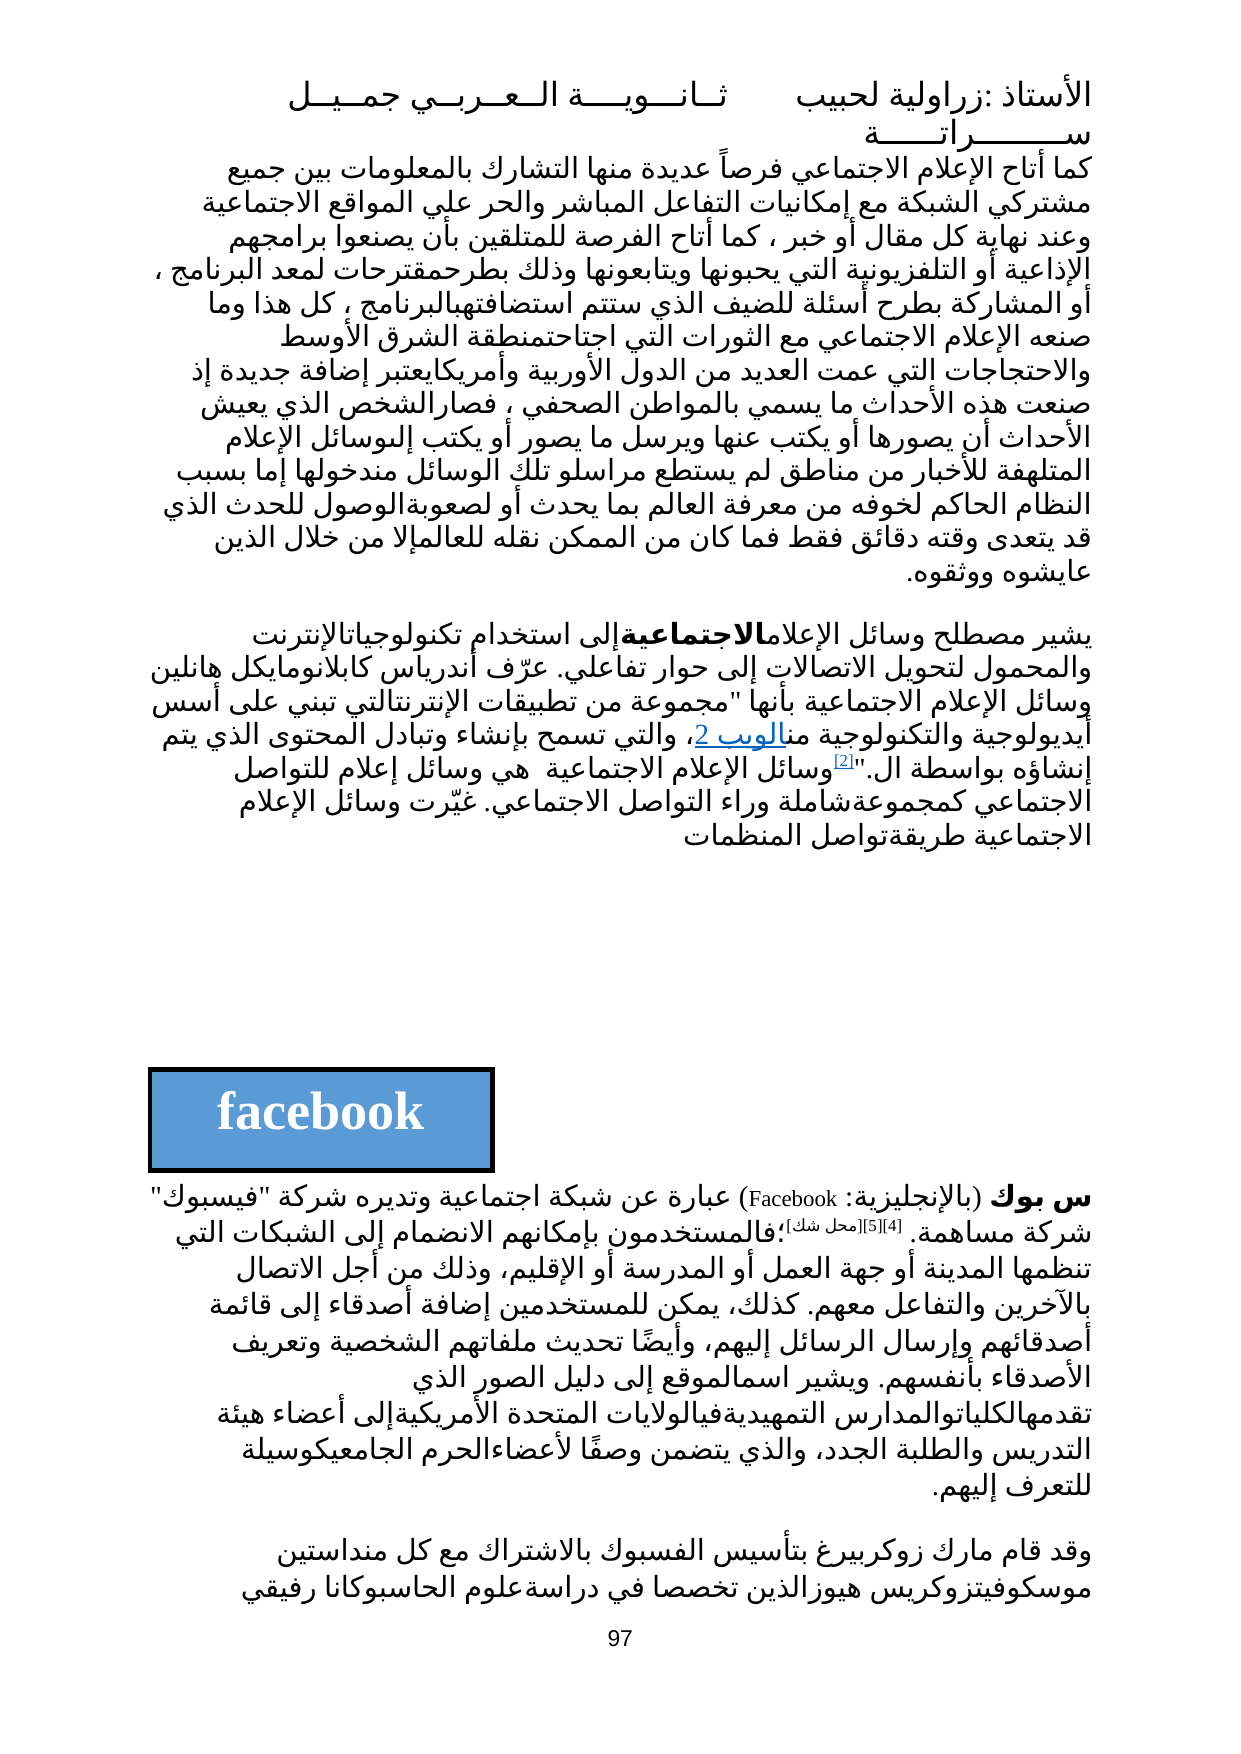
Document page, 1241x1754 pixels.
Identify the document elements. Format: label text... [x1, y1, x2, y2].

text كما أتاح الإعلام الاجتماعي فرصاً عديدة منها التشارك بالمعلومات بين جميع مشتركي الشبكة مع إمكانيات التفاعل المباشر والحر علي المواقع الاجتماعية وعند نهاية كل مقال أو خبر ، كما أتاح الفرصة للمتلقين بأن يصنعوا برامجهم الإذاعية أو التلفزيونية التي يحبونها ويتابعونها وذلك بطرحمقترحات لمعد البرنامج ، أو المشاركة بطرح أسئلة للضيف الذي ستتم استضافتهبالبرنامج ، كل هذا وما صنعه الإعلام الاجتماعي مع الثورات التي اجتاحتمنطقة الشرق الأوسط والاحتجاجات التي عمت العديد من الدول الأوربية وأمريكايعتبر إضافة جديدة إذ صنعت هذه الأحداث ما يسمي بالمواطن الصحفي ، فصارالشخص الذي يعيش الأحداث أن يصورها أو يكتب عنها ويرسل ما يصور أو يكتب إلىوسائل الإعلام المتلهفة للأخبار من مناطق لم يستطع مراسلو تلك الوسائل مندخولها إما بسبب النظام الحاكم لخوفه من معرفة العالم بما يحدث أو لصعوبةالوصول للحدث الذي قد يتعدى وقته دقائق فقط فما كان من الممكن نقله للعالمإلا من خلال الذين عايشوه ووثقوه. [148, 152, 1093, 588]
text س بوك (بالإنجليزية: Facebook) عبارة عن شبكة اجتماعية وتديره شركة "فيسبوك" شركة مساهمة. [4][5][محل شك]؛فالمستخدمون بإمكانهم الانضمام إلى الشبكات التي تنظمها المدينة أو جهة العمل أو المدرسة أو الإقليم، وذلك من أجل الاتصال بالآخرين والتفاعل معهم. كذلك، يمكن للمستخدمين إضافة أصدقاء إلى قائمة أصدقائهم وإرسال الرسائل إليهم، وأيضًا تحديث ملفاتهم الشخصية وتعريف الأصدقاء بأنفسهم. ويشير اسمالموقع إلى دليل الصور الذي تقدمهالكلياتوالمدارس التمهيديةفيالولايات المتحدة الأمريكيةإلى أعضاء هيئة التدريس والطلبة الجدد، والذي يتضمن وصفًا لأعضاءالحرم الجامعيكوسيلة للتعرف إليهم. [148, 1179, 1093, 1502]
text يشير مصطلح وسائل الإعلامالاجتماعيةإلى استخدام تكنولوجياتالإنترنت والمحمول لتحويل الاتصالات إلى حوار تفاعلي. عرّف أندرياس كابلانومايكل هانلين وسائل الإعلام الاجتماعية بأنها "مجموعة من تطبيقات الإنترنتالتي تبني على أسس أيديولوجية والتكنولوجية منالويب 2، والتي تسمح بإنشاء وتبادل المحتوى الذي يتم إنشاؤه بواسطة ال."[2]وسائل الإعلام الاجتماعية هي وسائل إعلام للتواصل الاجتماعي كمجموعةشاملة وراء التواصل الاجتماعي. غيّرت وسائل الإعلام الاجتماعية طريقةتواصل المنظمات [148, 617, 1093, 852]
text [148, 1533, 1093, 1603]
